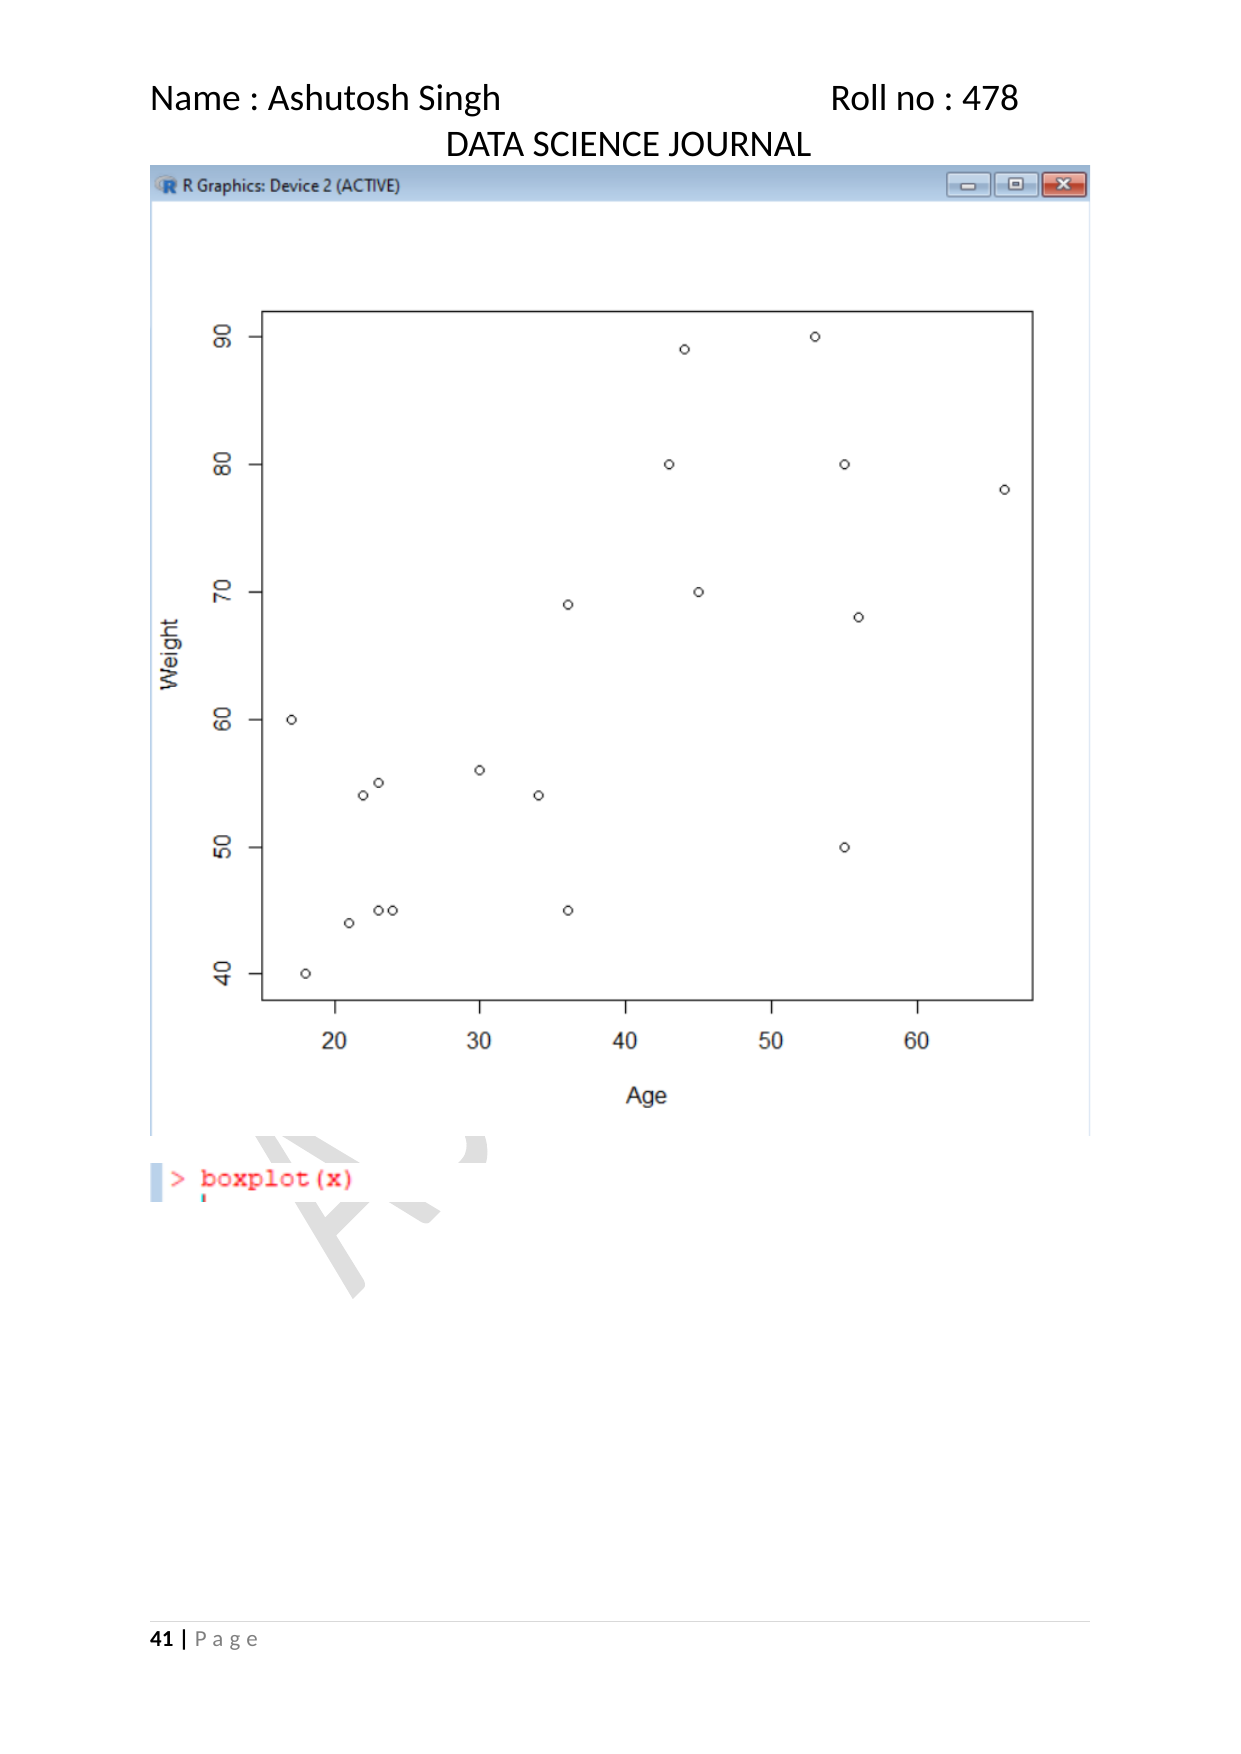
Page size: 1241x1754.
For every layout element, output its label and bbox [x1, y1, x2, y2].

picture [150, 1163, 658, 1202]
picture [150, 165, 1091, 1136]
